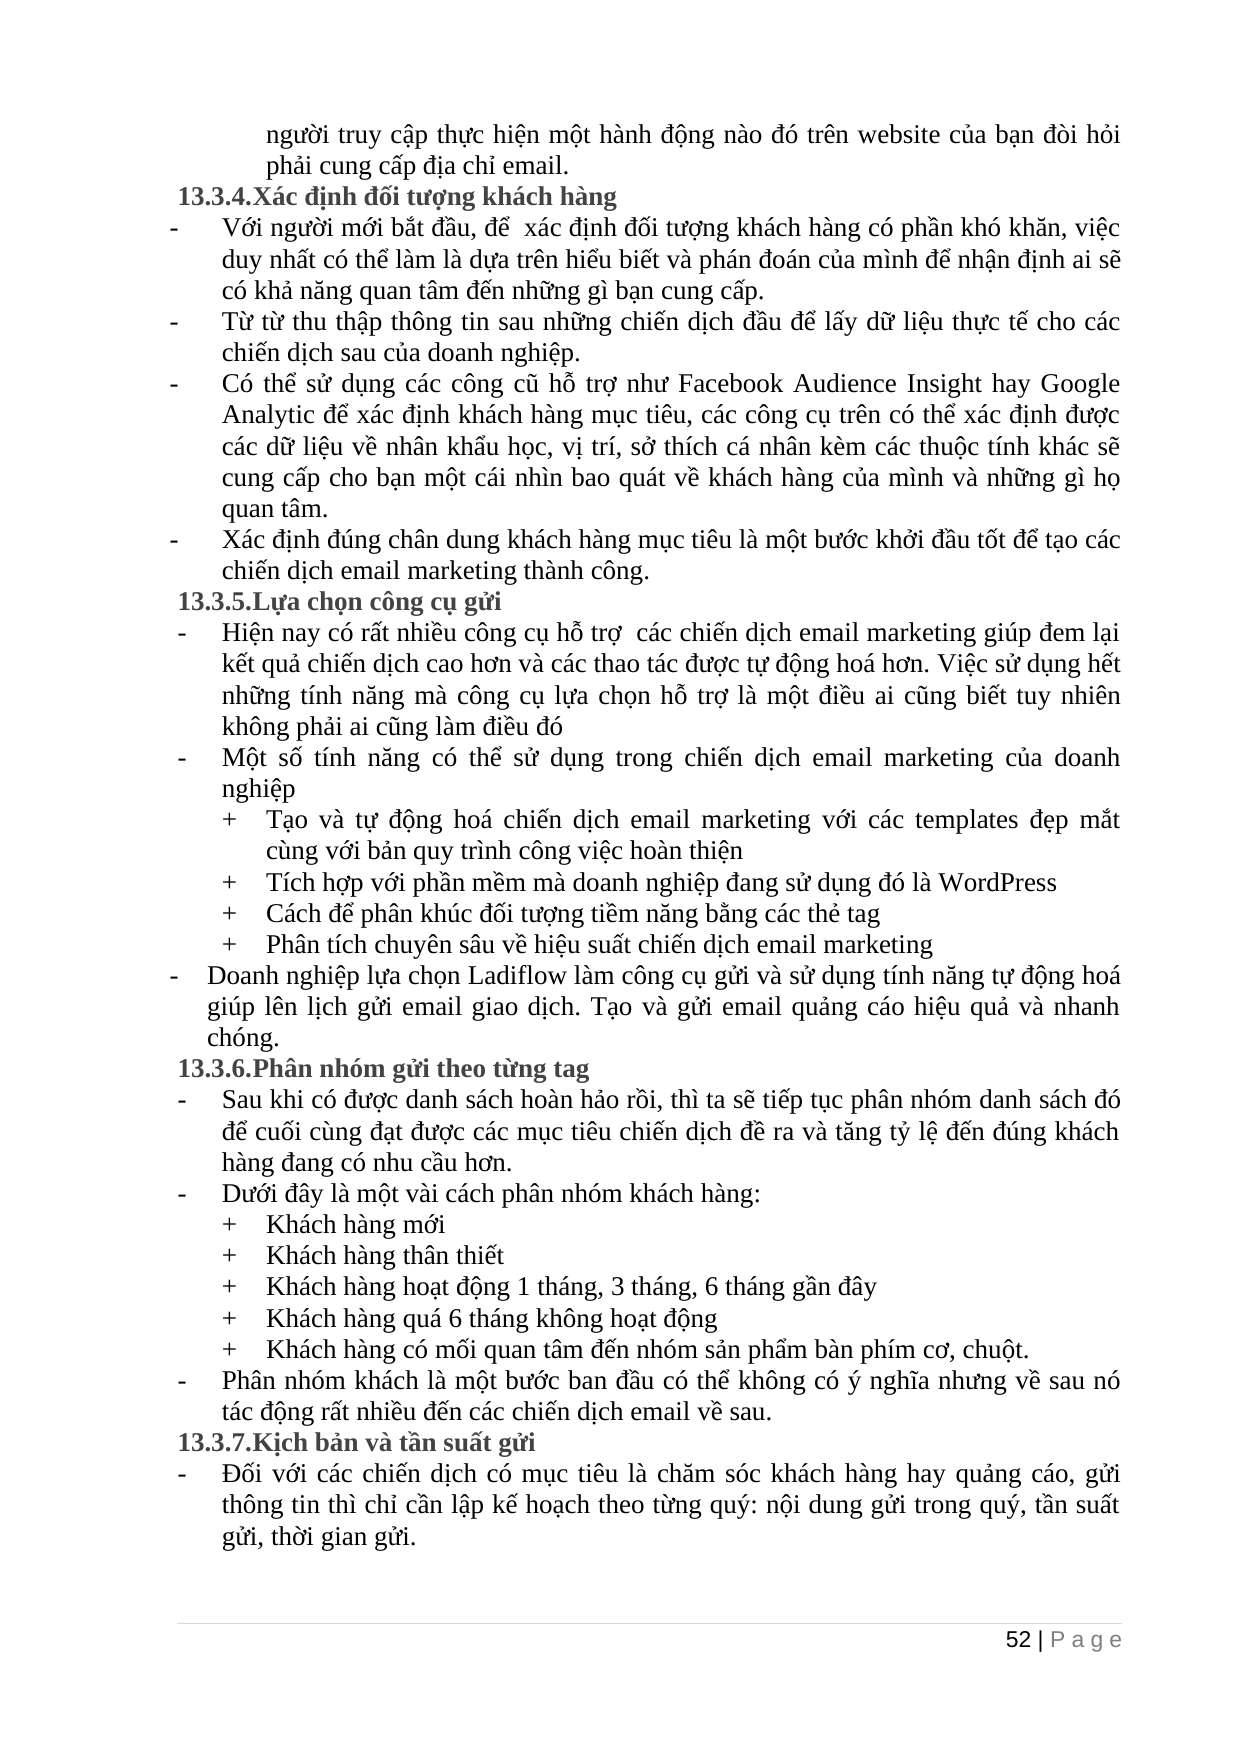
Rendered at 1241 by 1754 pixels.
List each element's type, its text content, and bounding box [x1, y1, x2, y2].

list Khách hàng hoạt động 1 tháng, 3 tháng, 6 tháng gần đây [222, 1271, 1122, 1302]
list Cách để phân khúc đối tượng tiềm năng bằng các thẻ tag [222, 897, 1122, 928]
list Sau khi có được danh sách hoàn hảo rồi, thì ta sẽ tiếp tục phân nhóm danh sách đó để cuối cùng đạt được các mục tiêu chiến dịch đề ra và tăng tỷ lệ đến đúng khách hàng đang có nhu cầu hơn. [177, 1084, 1122, 1177]
list Với người mới bắt đầu, để xác định đối tượng khách hàng có phần khó khăn, việc duy nhất có thể làm là dựa trên hiểu biết và phán đoán của mình để nhận định ai sẽ có khả năng quan tâm đến những gì bạn cung cấp. [169, 212, 1122, 305]
list Khách hàng quá 6 tháng không hoạt động [222, 1302, 1122, 1333]
list Khách hàng có mối quan tâm đến nhóm sản phẩm bàn phím cơ, chuột. [222, 1333, 1122, 1364]
list Phân tích chuyên sâu về hiệu suất chiến dịch email marketing [222, 928, 1122, 959]
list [222, 118, 1122, 180]
subtitle Lựa chọn công cụ gửi [177, 585, 1122, 616]
list Dưới đây là một vài cách phân nhóm khách hàng: [177, 1177, 1122, 1208]
list Từ từ thu thập thông tin sau những chiến dịch đầu để lấy dữ liệu thực tế cho các chiến dịch sau của doanh nghiệp. [169, 305, 1122, 367]
list Hiện nay có rất nhiều công cụ hỗ trợ các chiến dịch email marketing giúp đem lại kết quả chiến dịch cao hơn và các thao tác được tự động hoá hơn. Việc sử dụng hết những tính năng mà công cụ lựa chọn hỗ trợ là một điều ai cũng biết tuy nhiên không phải ai cũng làm điều đó [177, 616, 1122, 741]
list Tạo và tự động hoá chiến dịch email marketing với các templates đẹp mắt cùng với bản quy trình công việc hoàn thiện [222, 803, 1122, 866]
list Một số tính năng có thể sử dụng trong chiến dịch email marketing của doanh nghiệp [177, 741, 1122, 803]
list Có thể sử dụng các công cũ hỗ trợ như Facebook Audience Insight hay Google Analytic để xác định khách hàng mục tiêu, các công cụ trên có thể xác định được các dữ liệu về nhân khẩu học, vị trí, sở thích cá nhân kèm các thuộc tính khác sẽ cung cấp cho bạn một cái nhìn bao quát về khách hàng của mình và những gì họ quan tâm. [169, 367, 1122, 523]
list Xác định đúng chân dung khách hàng mục tiêu là một bước khởi đầu tốt để tạo các chiến dịch email marketing thành công. [169, 523, 1122, 585]
list Khách hàng thân thiết [222, 1239, 1122, 1271]
list Tích hợp với phần mềm mà doanh nghiệp đang sử dụng đó là WordPress [222, 866, 1122, 897]
list Doanh nghiệp lựa chọn Ladiflow làm công cụ gửi và sử dụng tính năng tự động hoá giúp lên lịch gửi email giao dịch. Tạo và gửi email quảng cáo hiệu quả và nhanh chóng. [169, 959, 1122, 1052]
list Đối với các chiến dịch có mục tiêu là chăm sóc khách hàng hay quảng cáo, gửi thông tin thì chỉ cần lập kế hoạch theo từng quý: nội dung gửi trong quý, tần suất gửi, thời gian gửi. [177, 1457, 1122, 1551]
subtitle Kịch bản và tần suất gửi [177, 1426, 1122, 1457]
list Phân nhóm khách là một bước ban đầu có thể không có ý nghĩa nhưng về sau nó tác động rất nhiều đến các chiến dịch email về sau. [177, 1364, 1122, 1426]
subtitle Xác định đối tượng khách hàng [177, 180, 1122, 212]
subtitle Phân nhóm gửi theo từng tag [177, 1052, 1122, 1084]
list Khách hàng mới [222, 1208, 1122, 1239]
